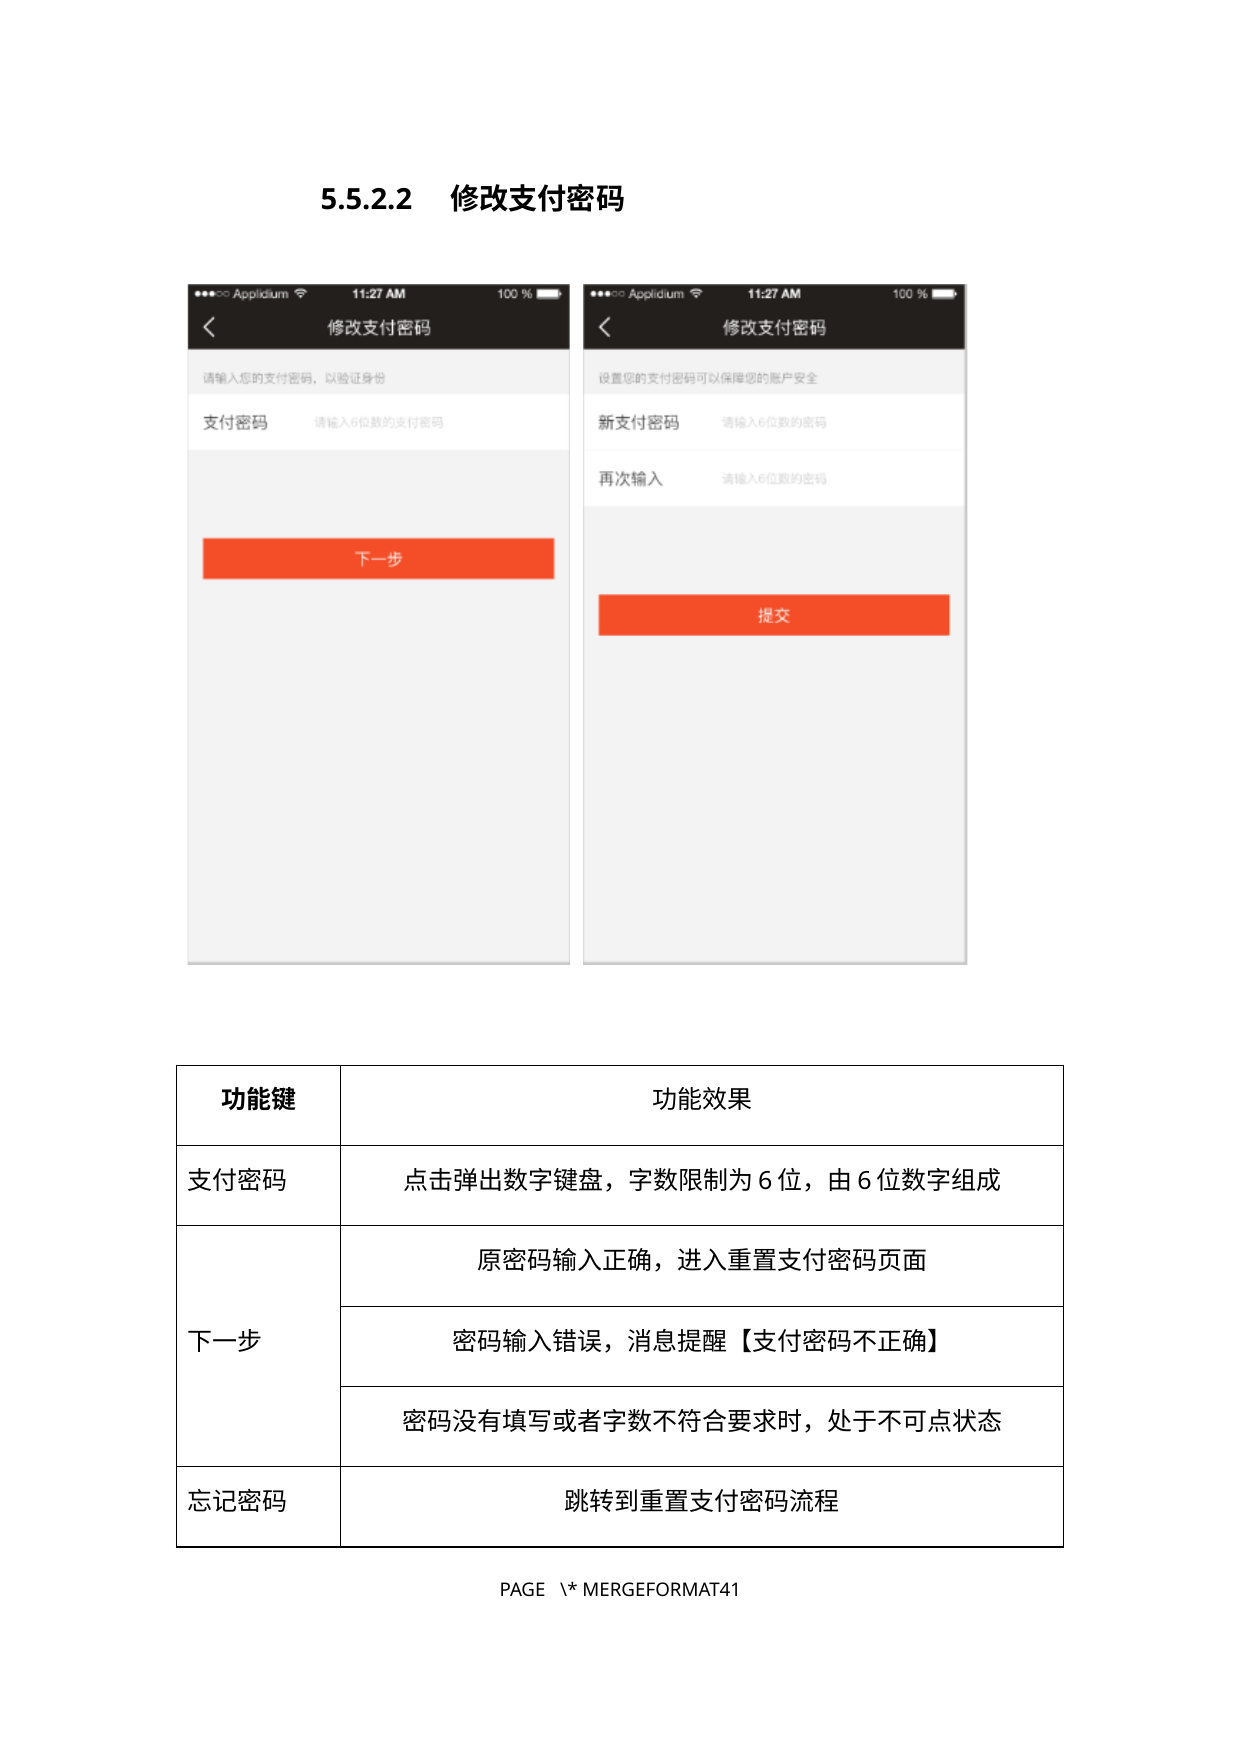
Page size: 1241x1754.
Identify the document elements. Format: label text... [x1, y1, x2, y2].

table_cell 原密码输入正确，进入重置支付密码页面 [341, 1226, 1063, 1306]
table_cell 跳转到重置支付密码流程 [341, 1467, 1063, 1546]
table_cell 忘记密码 [177, 1467, 340, 1546]
table_cell 下一步 [177, 1226, 340, 1466]
table_cell 点击弹出数字键盘，字数限制为6位，由6位数字组成 [341, 1146, 1063, 1225]
picture [583, 284, 968, 965]
table_cell 支付密码 [177, 1146, 340, 1225]
table_cell 密码没有填写或者字数不符合要求时，处于不可点状态 [341, 1387, 1063, 1466]
picture [187, 284, 570, 965]
table_header 功能效果 [341, 1066, 1063, 1145]
table_header 功能键 [177, 1066, 340, 1145]
table_cell 密码输入错误，消息提醒【支付密码不正确】 [341, 1307, 1063, 1386]
subtitle 修改支付密码 [320, 164, 1053, 229]
